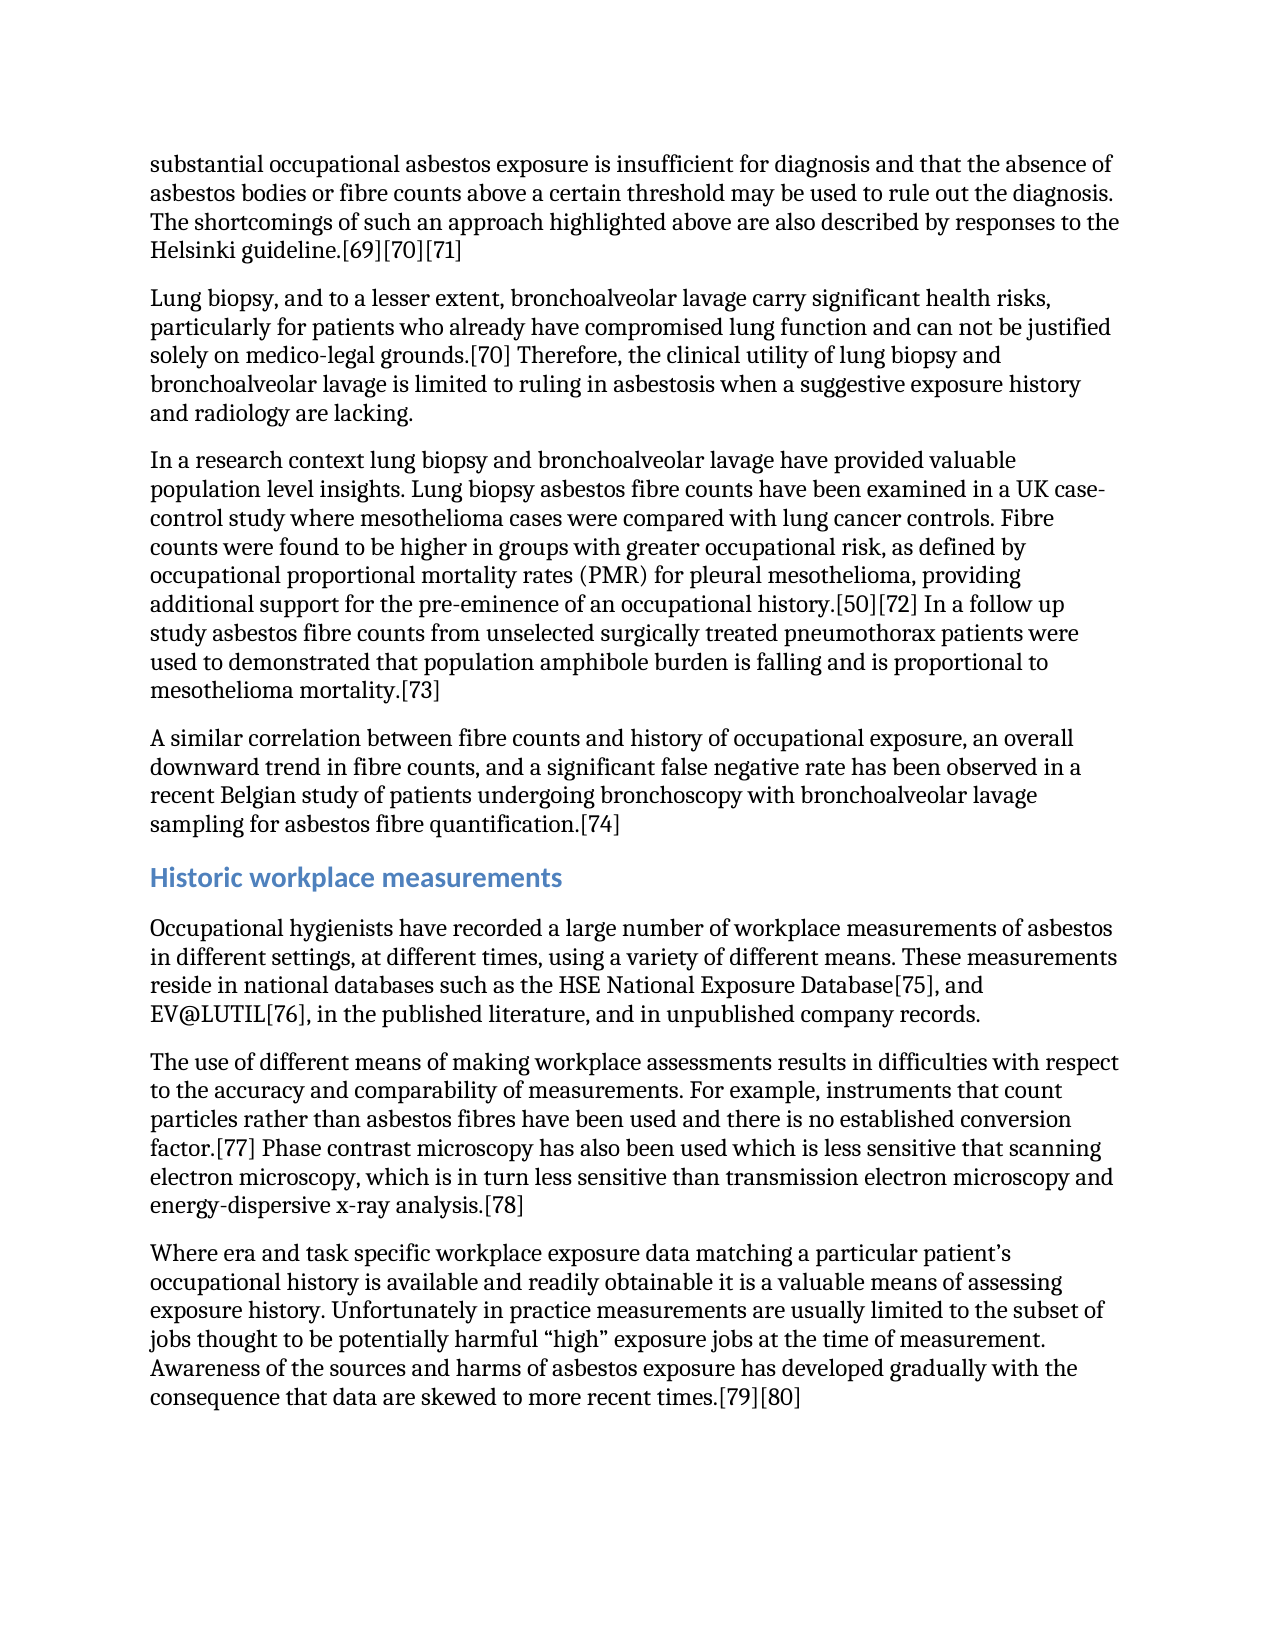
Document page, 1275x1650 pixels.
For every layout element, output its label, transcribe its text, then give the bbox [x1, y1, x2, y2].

text Where era and task specific workplace exposure data matching a particular patient’s occupational history is available and readily obtainable it is a valuable means of assessing exposure history. Unfortunately in practice measurements are usually limited to the subset of jobs thought to be potentially harmful “high” exposure jobs at the time of measurement. Awareness of the sources and harms of asbestos exposure has developed gradually with the consequence that data are skewed to more recent times.[79][80] [150, 1239, 1125, 1411]
text The use of different means of making workplace assessments results in difficulties with respect to the accuracy and comparability of measurements. For example, instruments that count particles rather than asbestos fibres have been used and there is no established conversion factor.[77] Phase contrast microscopy has also been used which is less sensitive that scanning electron microscopy, which is in turn less sensitive than transmission electron microscopy and energy-dispersive x-ray analysis.[78] [150, 1048, 1125, 1220]
subtitle Historic workplace measurements [150, 859, 1125, 895]
text Lung biopsy, and to a lesser extent, bronchoalveolar lavage carry significant health risks, particularly for patients who already have compromised lung function and can not be justified solely on medico-legal grounds.[70] Therefore, the clinical utility of lung biopsy and bronchoalveolar lavage is limited to ruling in asbestosis when a suggestive exposure history and radiology are lacking. [150, 284, 1125, 427]
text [150, 150, 1125, 265]
text A similar correlation between fibre counts and history of occupational exposure, an overall downward trend in fibre counts, and a significant false negative rate has been observed in a recent Belgian study of patients undergoing bronchoscopy with bronchoalveolar lavage sampling for asbestos fibre quantification.[74] [150, 724, 1125, 839]
text In a research context lung biopsy and bronchoalveolar lavage have provided valuable population level insights. Lung biopsy asbestos fibre counts have been examined in a UK case-control study where mesothelioma cases were compared with lung cancer controls. Fibre counts were found to be higher in groups with greater occupational risk, as defined by occupational proportional mortality rates (PMR) for pleural mesothelioma, providing additional support for the pre-eminence of an occupational history.[50][72] In a follow up study asbestos fibre counts from unselected surgically treated pneumothorax patients were used to demonstrated that population amphibole burden is falling and is proportional to mesothelioma mortality.[73] [150, 446, 1125, 705]
text Occupational hygienists have recorded a large number of workplace measurements of asbestos in different settings, at different times, using a variety of different means. These measurements reside in national databases such as the HSE National Exposure Database[75], and EV@LUTIL[76], in the published literature, and in unpublished company records. [150, 914, 1125, 1029]
